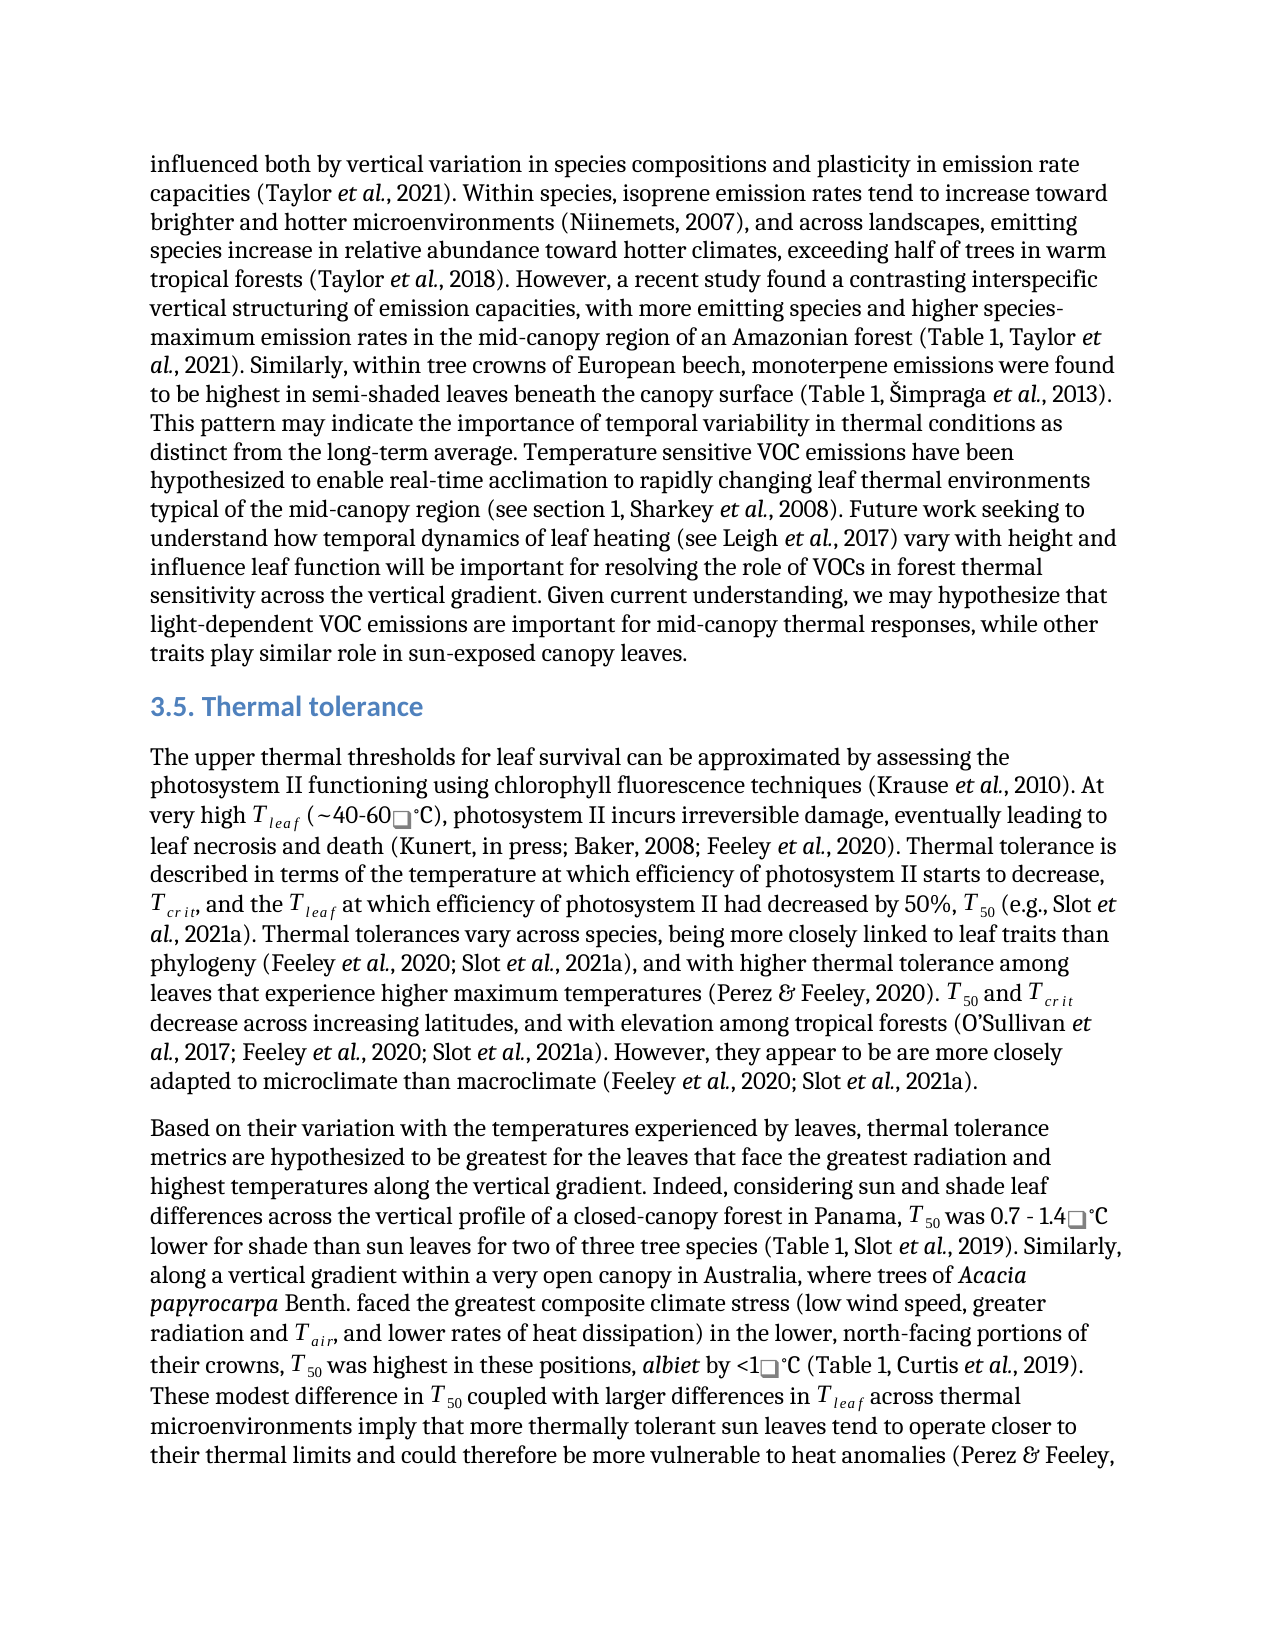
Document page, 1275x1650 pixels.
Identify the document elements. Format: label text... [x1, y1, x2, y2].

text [150, 1114, 1125, 1470]
text The upper thermal thresholds for leaf survival can be approximated by assessing the photosystem II functioning using chlorophyll fluorescence techniques (Krause et al., 2010). At very high (~40-60C), photosystem II incurs irreversible damage, eventually leading to leaf necrosis and death (Kunert, in press; Baker, 2008; Feeley et al., 2020). Thermal tolerance is described in terms of the temperature at which efficiency of photosystem II starts to decrease, , and the at which efficiency of photosystem II had decreased by 50%, (e.g., Slot et al., 2021a). Thermal tolerances vary across species, being more closely linked to leaf traits than phylogeny (Feeley et al., 2020; Slot et al., 2021a), and with higher thermal tolerance among leaves that experience higher maximum temperatures (Perez & Feeley, 2020). and decrease across increasing latitudes, and with elevation among tropical forests (O’Sullivan et al., 2017; Feeley et al., 2020; Slot et al., 2021a). However, they appear to be are more closely adapted to microclimate than macroclimate (Feeley et al., 2020; Slot et al., 2021a). [150, 743, 1125, 1096]
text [150, 150, 1125, 667]
subtitle 3.5. Thermal tolerance [150, 688, 1125, 724]
